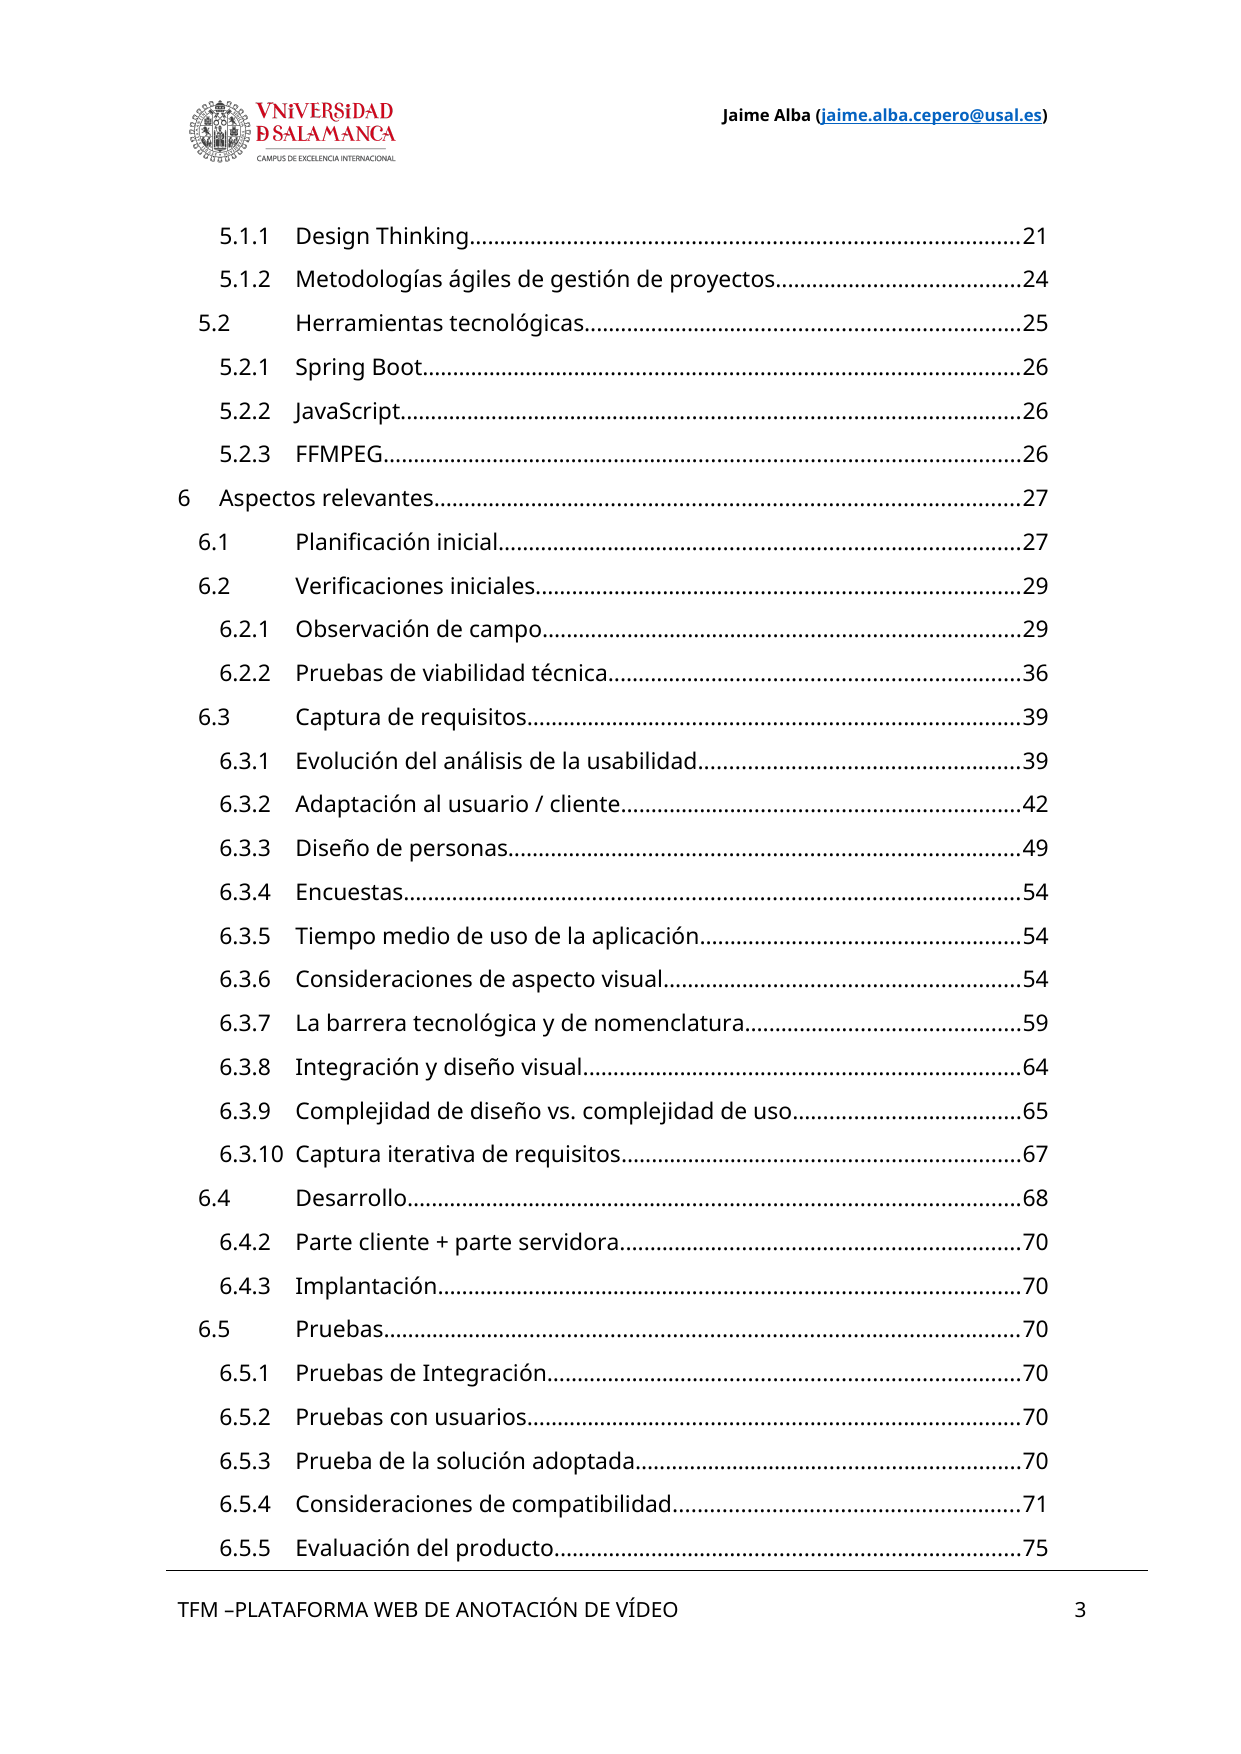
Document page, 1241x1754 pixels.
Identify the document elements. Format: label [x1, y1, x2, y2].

picture [188, 99, 397, 163]
